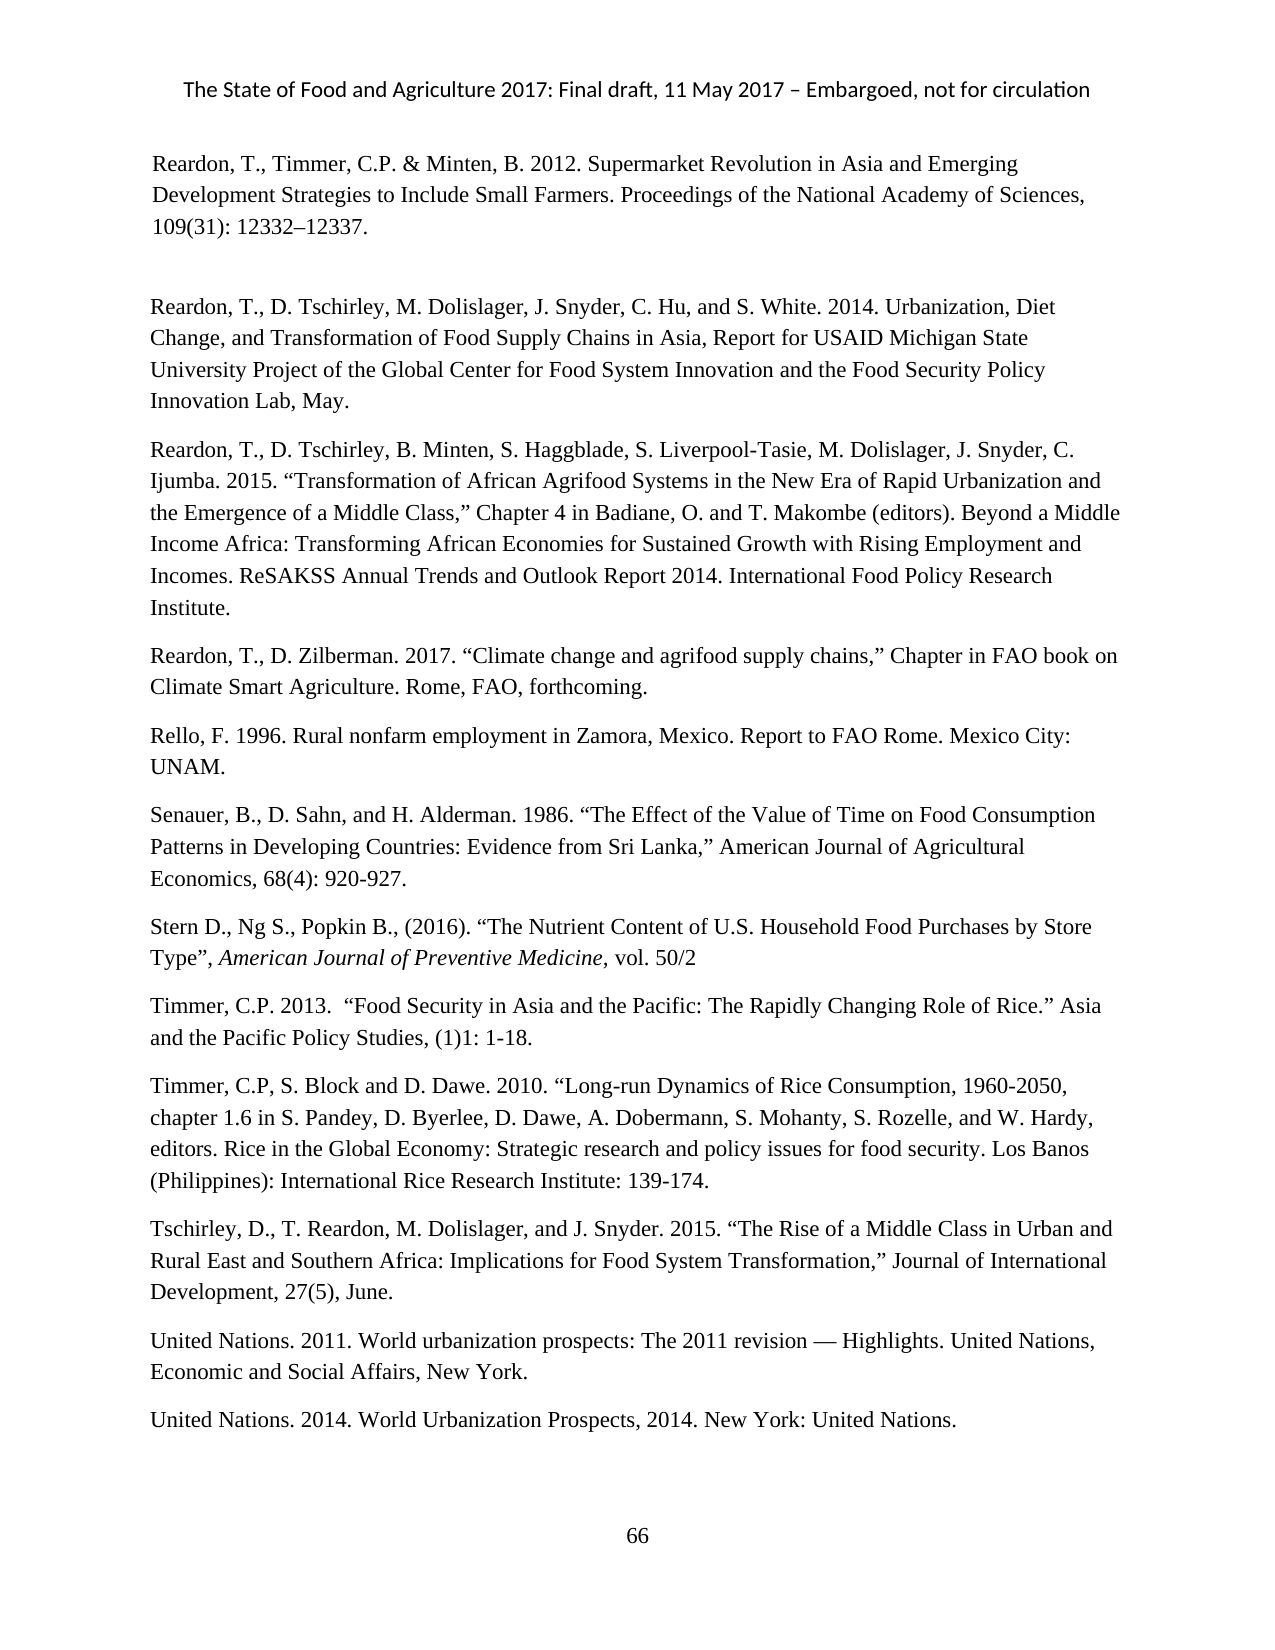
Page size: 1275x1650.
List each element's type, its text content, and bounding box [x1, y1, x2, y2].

text Rello, F. 1996. Rural nonfarm employment in Zamora, Mexico. Report to FAO Rome. Mexico City: UNAM. [150, 722, 1125, 779]
text Reardon, T., D. Tschirley, B. Minten, S. Haggblade, S. Liverpool-Tasie, M. Dolislager, J. Snyder, C. Ijumba. 2015. “Transformation of African Agrifood Systems in the New Era of Rapid Urbanization and the Emergence of a Middle Class,” Chapter 4 in Badiane, O. and T. Makombe (editors). Beyond a Middle Income Africa: Transforming African Economies for Sustained Growth with Rising Employment and Incomes. ReSAKSS Annual Trends and Outlook Report 2014. International Food Policy Research Institute. [150, 436, 1125, 620]
text Tschirley, D., T. Reardon, M. Dolislager, and J. Snyder. 2015. “The Rise of a Middle Class in Urban and Rural East and Southern Africa: Implications for Food System Transformation,” Journal of International Development, 27(5), June. [150, 1215, 1125, 1305]
text Reardon, T., Timmer, C.P. & Minten, B. 2012. Supermarket Revolution in Asia and Emerging Development Strategies to Include Small Farmers. Proceedings of the National Academy of Sciences, 109(31): 12332–12337. [152, 150, 1125, 239]
text Stern D., Ng S., Popkin B., (2016). “The Nutrient Content of U.S. Household Food Purchases by Store Type”, American Journal of Preventive Medicine, vol. 50/2 [150, 913, 1125, 971]
text United Nations. 2011. World urbanization prospects: The 2011 revision — Highlights. United Nations, Economic and Social Affairs, New York. [150, 1327, 1125, 1384]
text Reardon, T., D. Tschirley, M. Dolislager, J. Snyder, C. Hu, and S. White. 2014. Urbanization, Diet Change, and Transformation of Food Supply Chains in Asia, Report for USAID Michigan State University Project of the Global Center for Food System Innovation and the Food Security Policy Innovation Lab, May. [150, 293, 1125, 414]
text Senauer, B., D. Sahn, and H. Alderman. 1986. “The Effect of the Value of Time on Food Consumption Patterns in Developing Countries: Evidence from Sri Lanka,” American Journal of Agricultural Economics, 68(4): 920-927. [150, 801, 1125, 891]
text United Nations. 2014. World Urbanization Prospects, 2014. New York: United Nations. [150, 1406, 1125, 1433]
text Reardon, T., D. Zilberman. 2017. “Climate change and agrifood supply chains,” Chapter in FAO book on Climate Smart Agriculture. Rome, FAO, forthcoming. [150, 642, 1125, 700]
text Timmer, C.P. 2013. “Food Security in Asia and the Pacific: The Rapidly Changing Role of Rice.” Asia and the Pacific Policy Studies, (1)1: 1-18. [150, 993, 1125, 1051]
text Timmer, C.P, S. Block and D. Dawe. 2010. “Long-run Dynamics of Rice Consumption, 1960-2050, chapter 1.6 in S. Pandey, D. Byerlee, D. Dawe, A. Dobermann, S. Mohanty, S. Rozelle, and W. Hardy, editors. Rice in the Global Economy: Strategic research and policy issues for food security. Los Banos (Philippines): International Rice Research Institute: 139-174. [150, 1072, 1125, 1193]
